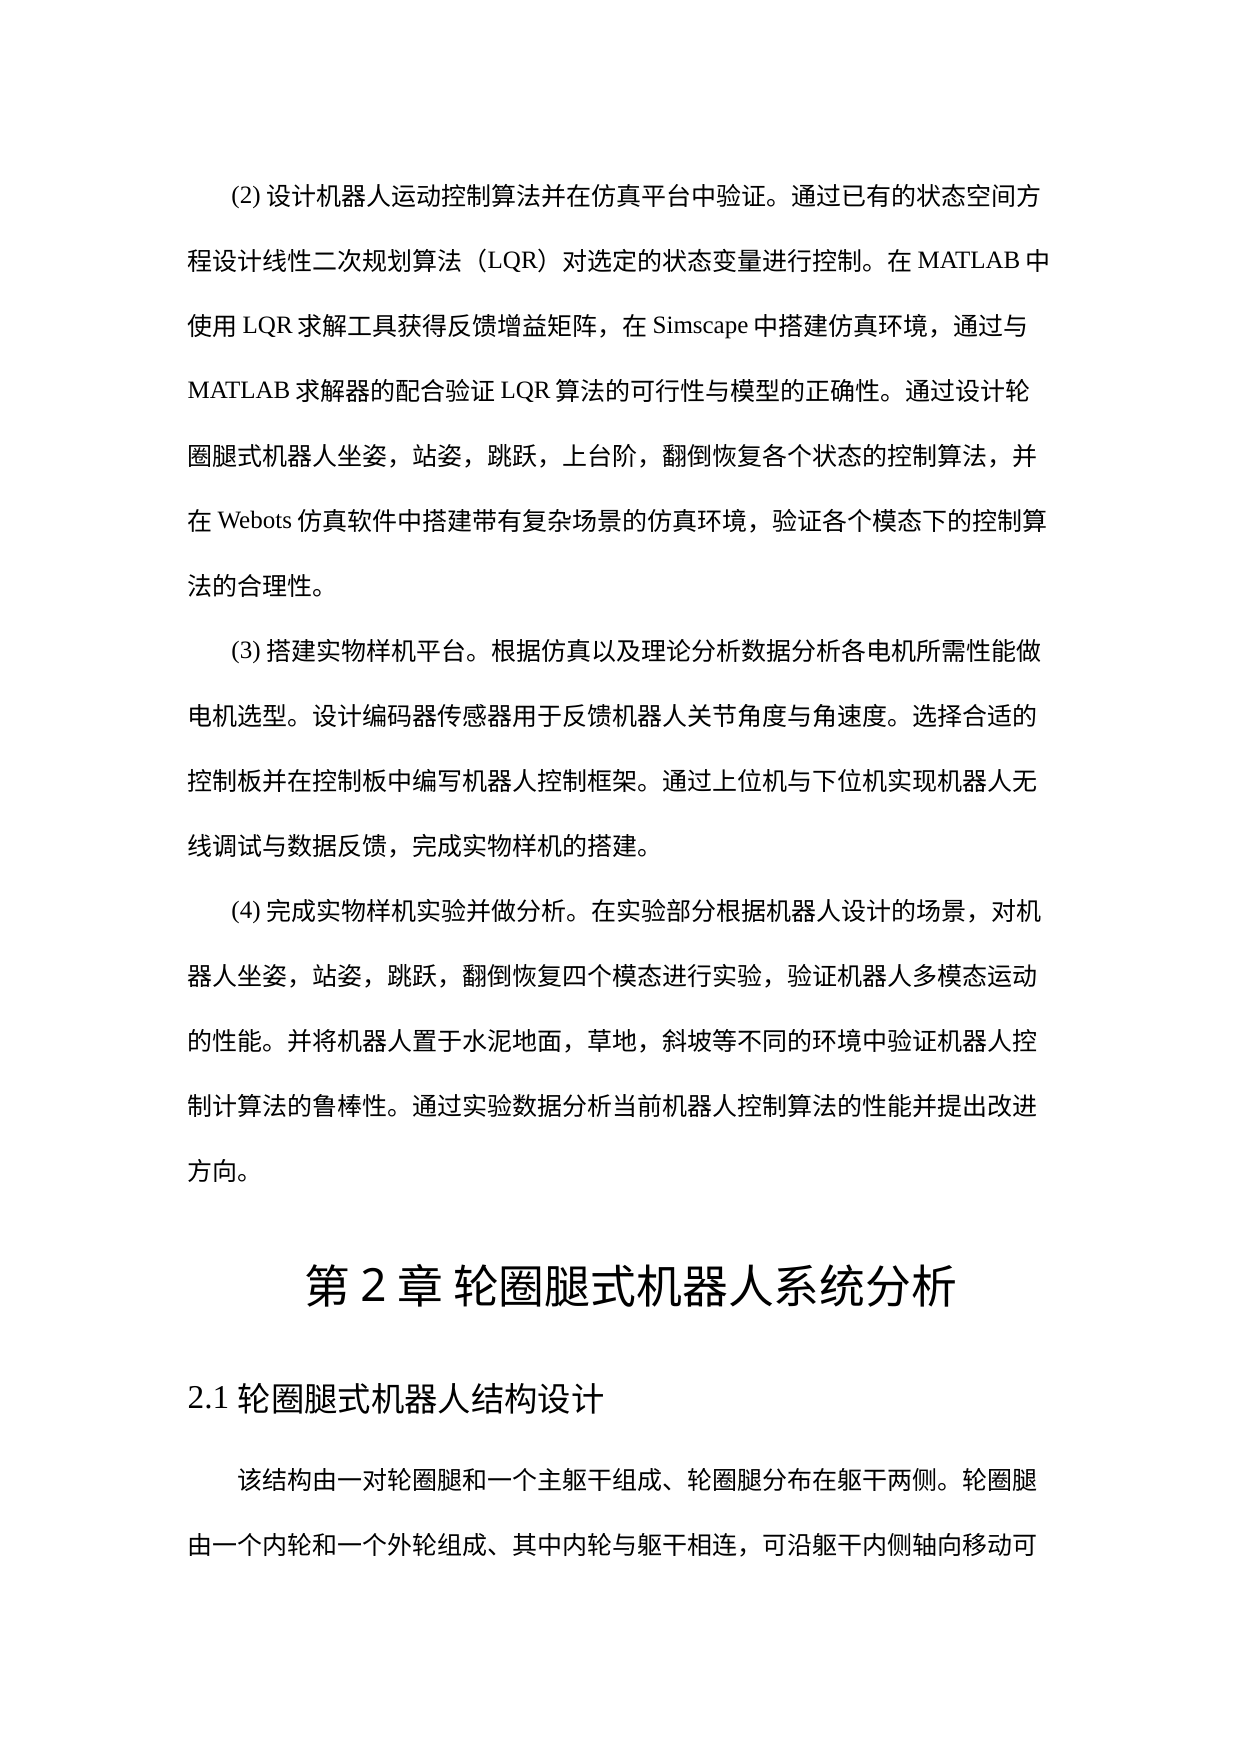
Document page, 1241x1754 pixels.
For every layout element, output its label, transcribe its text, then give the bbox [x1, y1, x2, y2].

text (2) 设计机器人运动控制算法并在仿真平台中验证。通过已有的状态空间方程设计线性二次规划算法（LQR）对选定的状态变量进行控制。在MATLAB中使用LQR求解工具获得反馈增益矩阵，在Simscape中搭建仿真环境，通过与MATLAB求解器的配合验证LQR算法的可行性与模型的正确性。通过设计轮圈腿式机器人坐姿，站姿，跳跃，上台阶，翻倒恢复各个状态的控制算法，并在Webots仿真软件中搭建带有复杂场景的仿真环境，验证各个模态下的控制算法的合理性。 [187, 162, 1053, 617]
subtitle 轮圈腿式机器人系统分析 [187, 1234, 1053, 1332]
text (3) 搭建实物样机平台。根据仿真以及理论分析数据分析各电机所需性能做电机选型。设计编码器传感器用于反馈机器人关节角度与角速度。选择合适的控制板并在控制板中编写机器人控制框架。通过上位机与下位机实现机器人无线调试与数据反馈，完成实物样机的搭建。 [187, 617, 1053, 877]
subtitle 轮圈腿式机器人结构设计 [187, 1364, 1053, 1429]
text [187, 1446, 1053, 1576]
text (4) 完成实物样机实验并做分析。在实验部分根据机器人设计的场景，对机器人坐姿，站姿，跳跃，翻倒恢复四个模态进行实验，验证机器人多模态运动的性能。并将机器人置于水泥地面，草地，斜坡等不同的环境中验证机器人控制计算法的鲁棒性。通过实验数据分析当前机器人控制算法的性能并提出改进方向。 [187, 877, 1053, 1202]
